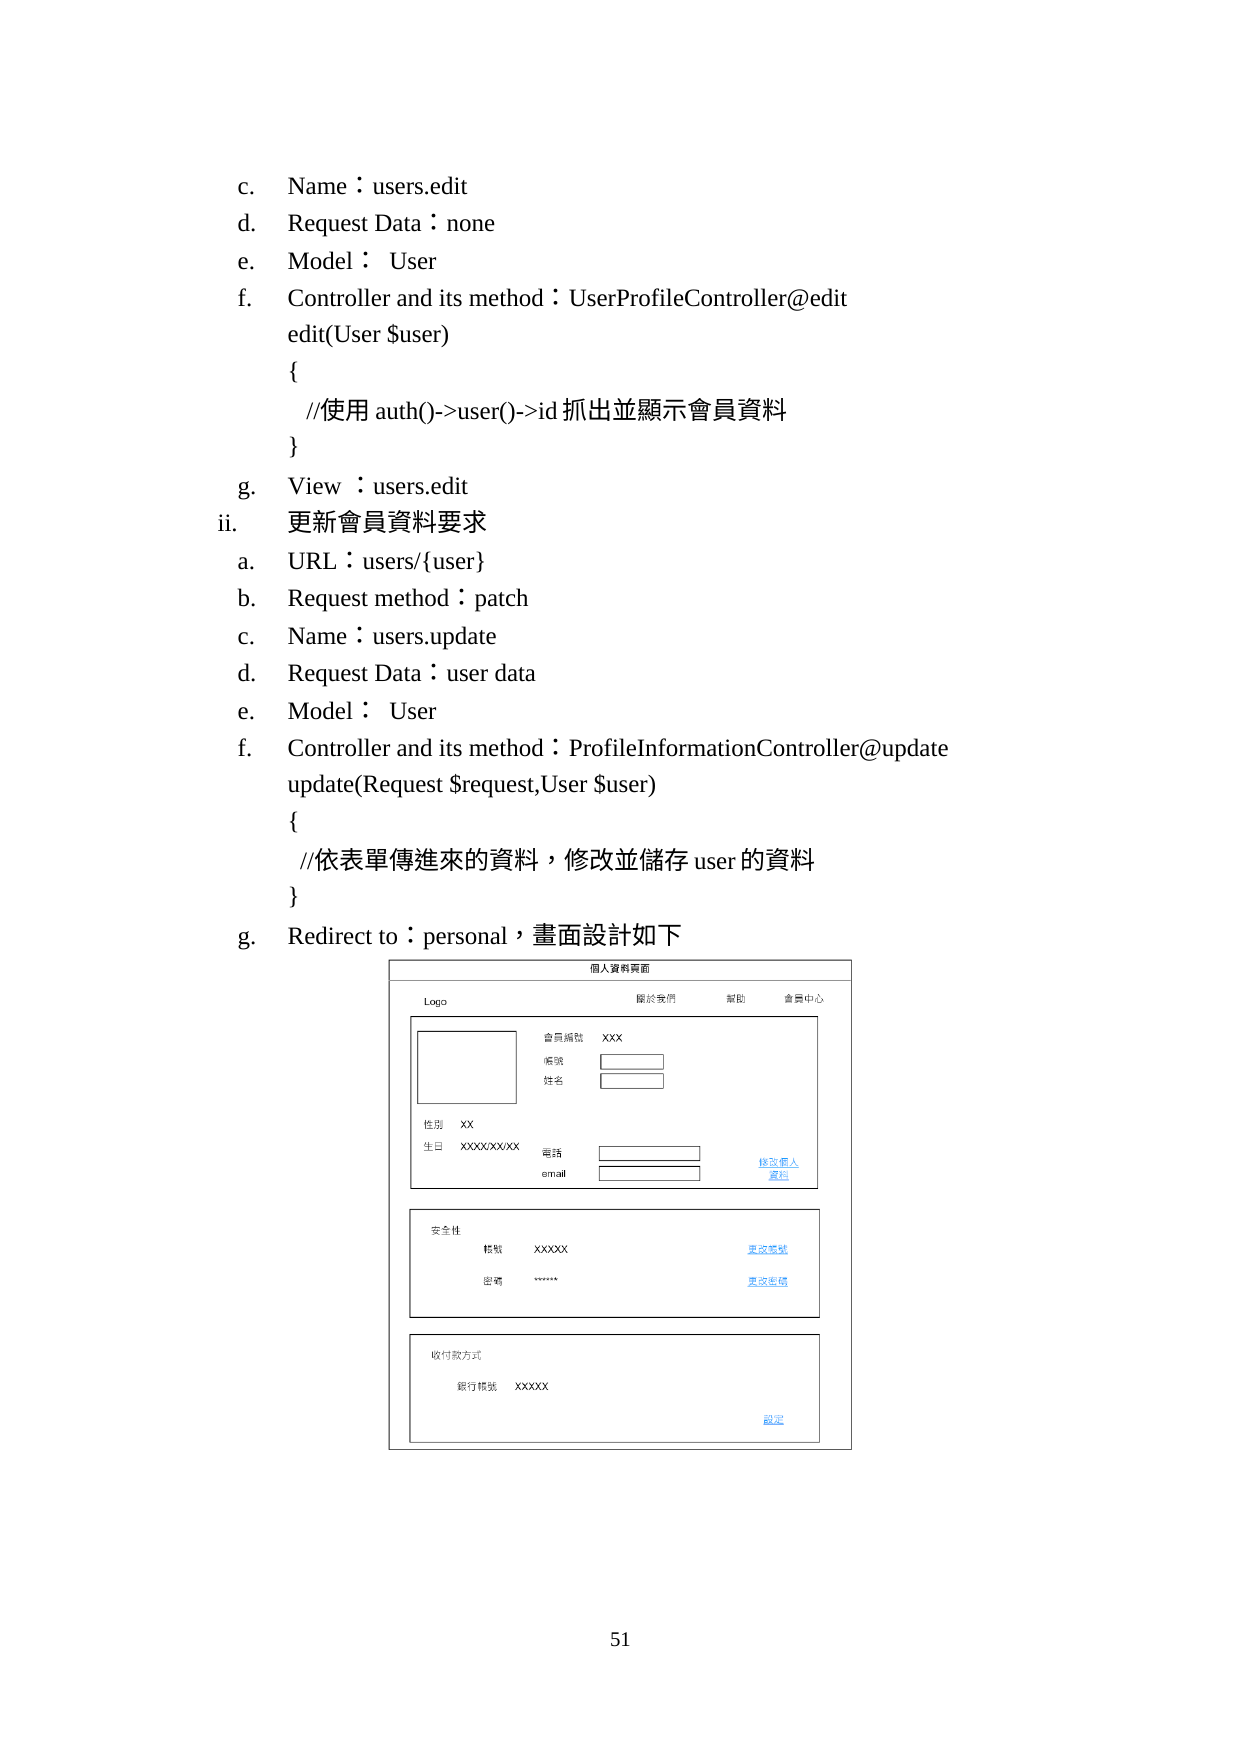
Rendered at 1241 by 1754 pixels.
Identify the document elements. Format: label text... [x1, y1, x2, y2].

list Name：users.update [237, 614, 1053, 652]
list //依表單傳進來的資料，修改並儲存user的資料 [287, 839, 1053, 877]
list Controller and its method：UserProfileController@edit edit(User $user) { //使用auth()->user()->id抓出並顯示會員資料 [237, 277, 1053, 427]
list Request Data：none [237, 202, 1053, 239]
list { [287, 802, 1053, 839]
list View ：users.edit [237, 464, 1053, 502]
list 更新會員資料要求 [237, 502, 1053, 539]
list Redirect to：personal，畫面設計如下 [237, 914, 1053, 952]
list Request method：patch [237, 577, 1053, 614]
list update(Request $request,User $user) [287, 764, 1053, 802]
list Model： User [237, 239, 1053, 277]
picture [380, 952, 860, 1458]
list } [287, 427, 1053, 464]
list Controller and its method：ProfileInformationController@update [237, 727, 1053, 764]
list Name：users.edit [237, 164, 1053, 202]
list URL：users/{user} [237, 539, 1053, 577]
list Request Data：user data [237, 652, 1053, 689]
list } [287, 877, 1053, 914]
list Model： User [237, 689, 1053, 727]
